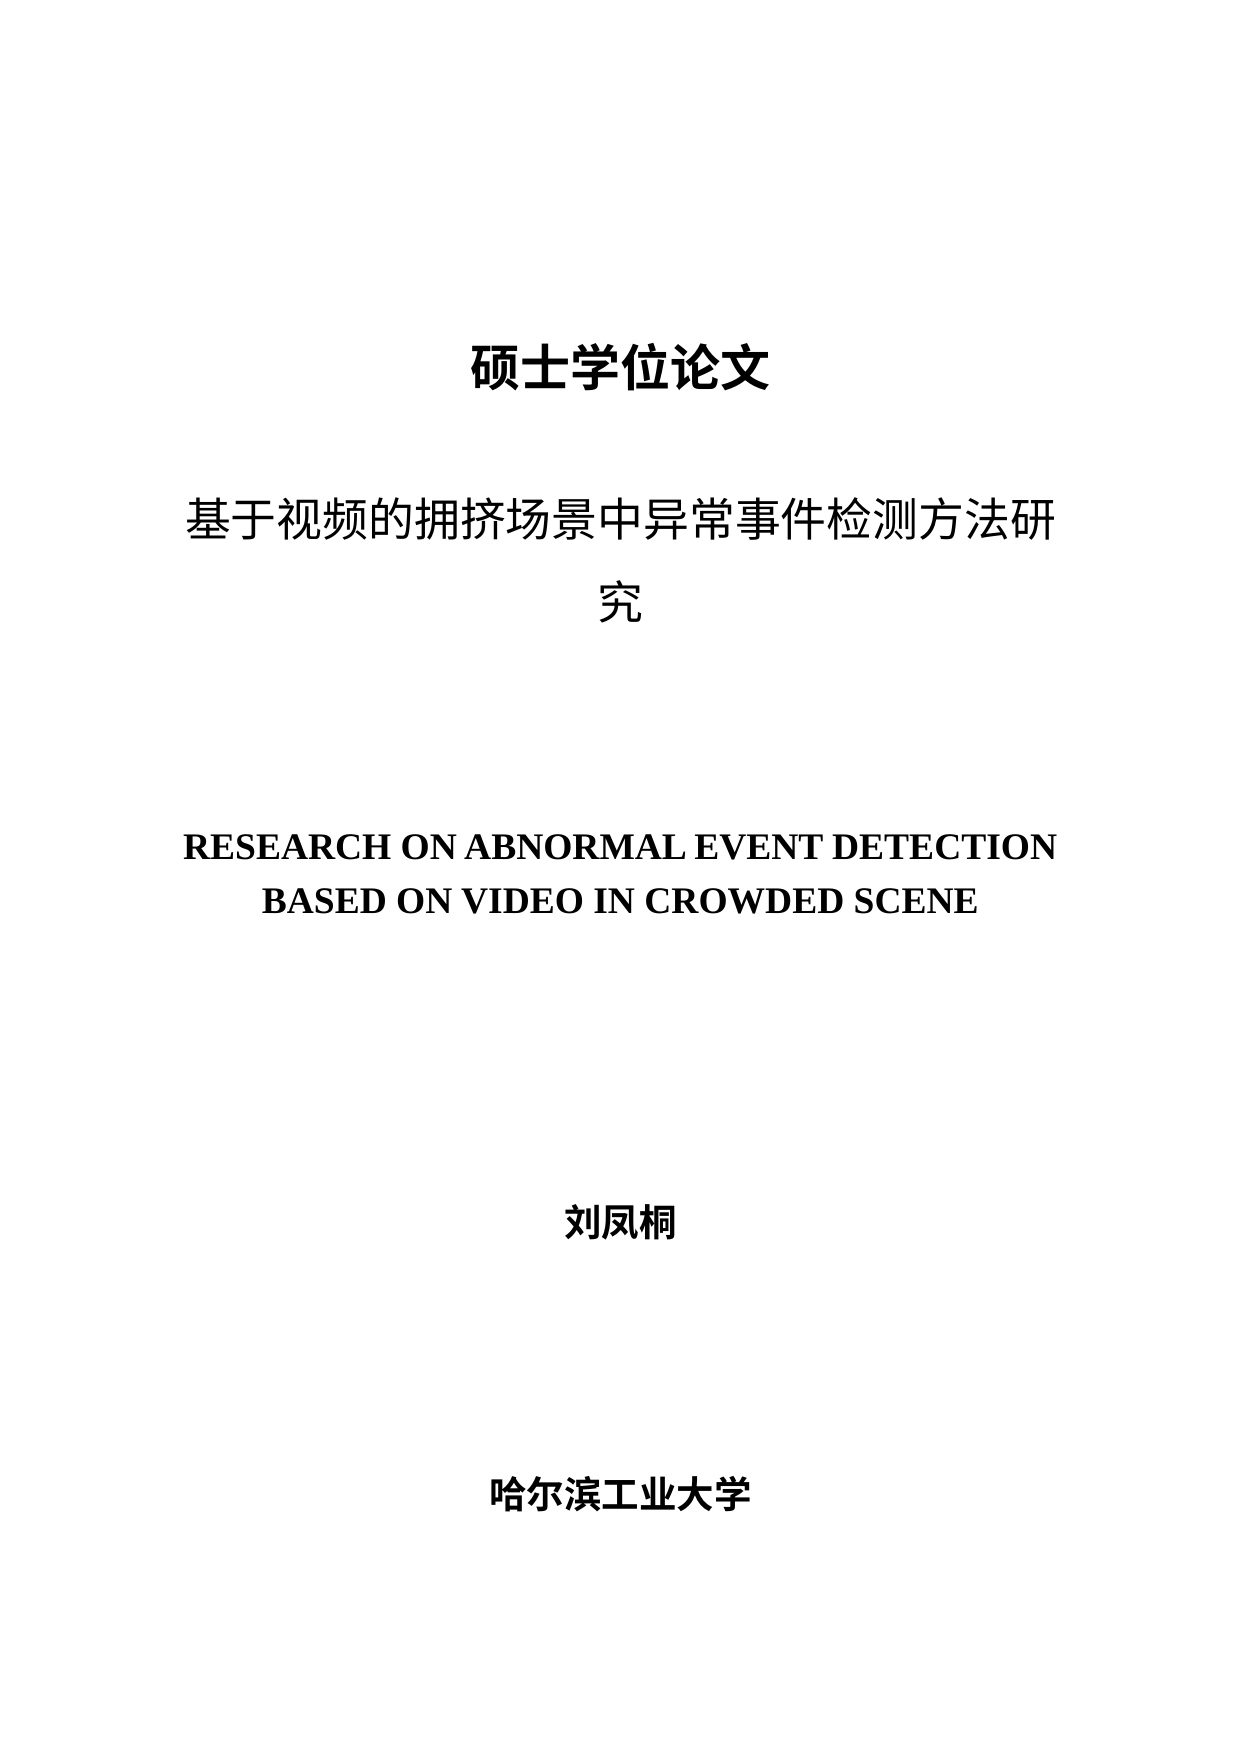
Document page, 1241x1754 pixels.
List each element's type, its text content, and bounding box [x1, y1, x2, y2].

text 哈尔滨工业大学 [177, 1465, 1063, 1519]
text RESEARCH ON ABNORMAL EVENT DETECTION BASED ON VIDEO IN CROWDED SCENE [177, 825, 1063, 922]
text 硕士学位论文 [177, 328, 1063, 400]
text 刘凤桐 [177, 1193, 1063, 1247]
text 基于视频的拥挤场景中异常事件检测方法研究 [177, 484, 1063, 633]
